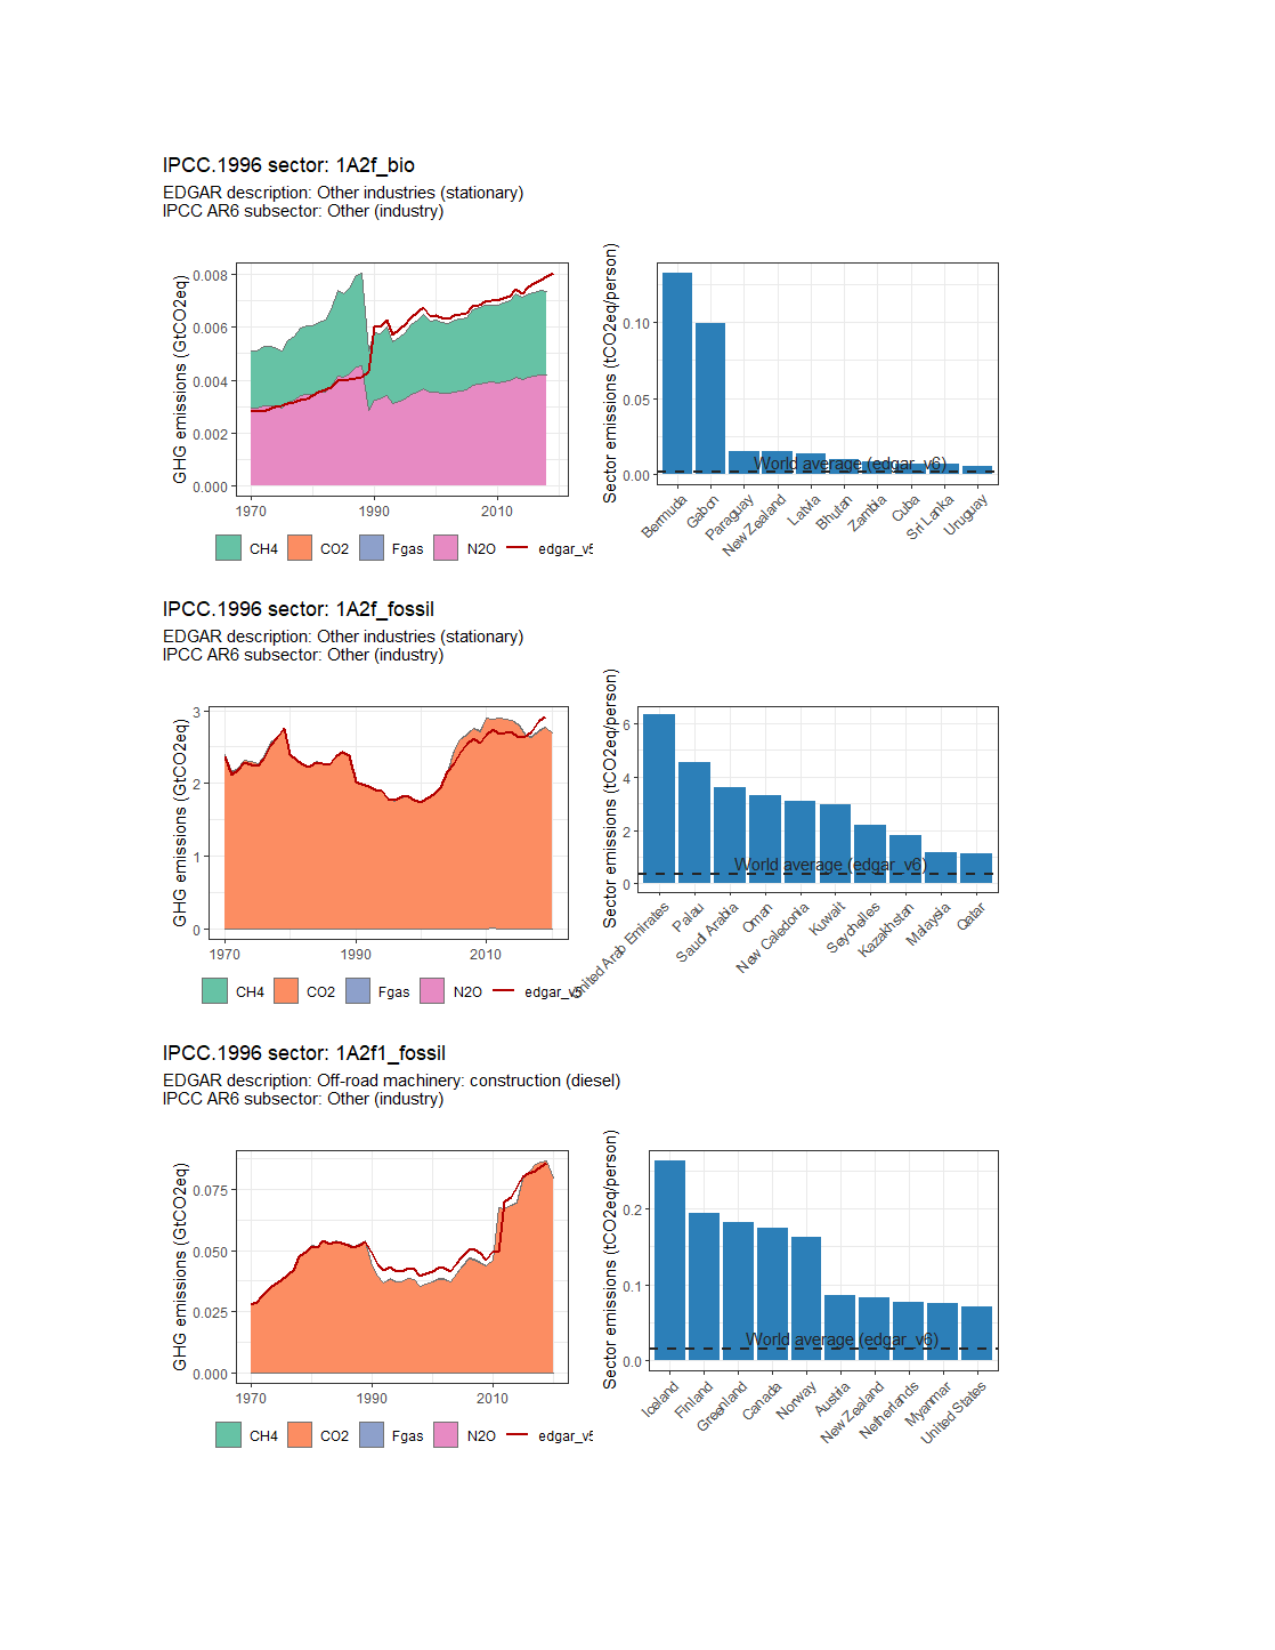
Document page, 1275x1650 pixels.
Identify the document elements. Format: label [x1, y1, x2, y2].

picture [147, 1035, 1023, 1473]
picture [147, 147, 1023, 586]
picture [147, 591, 1023, 1029]
